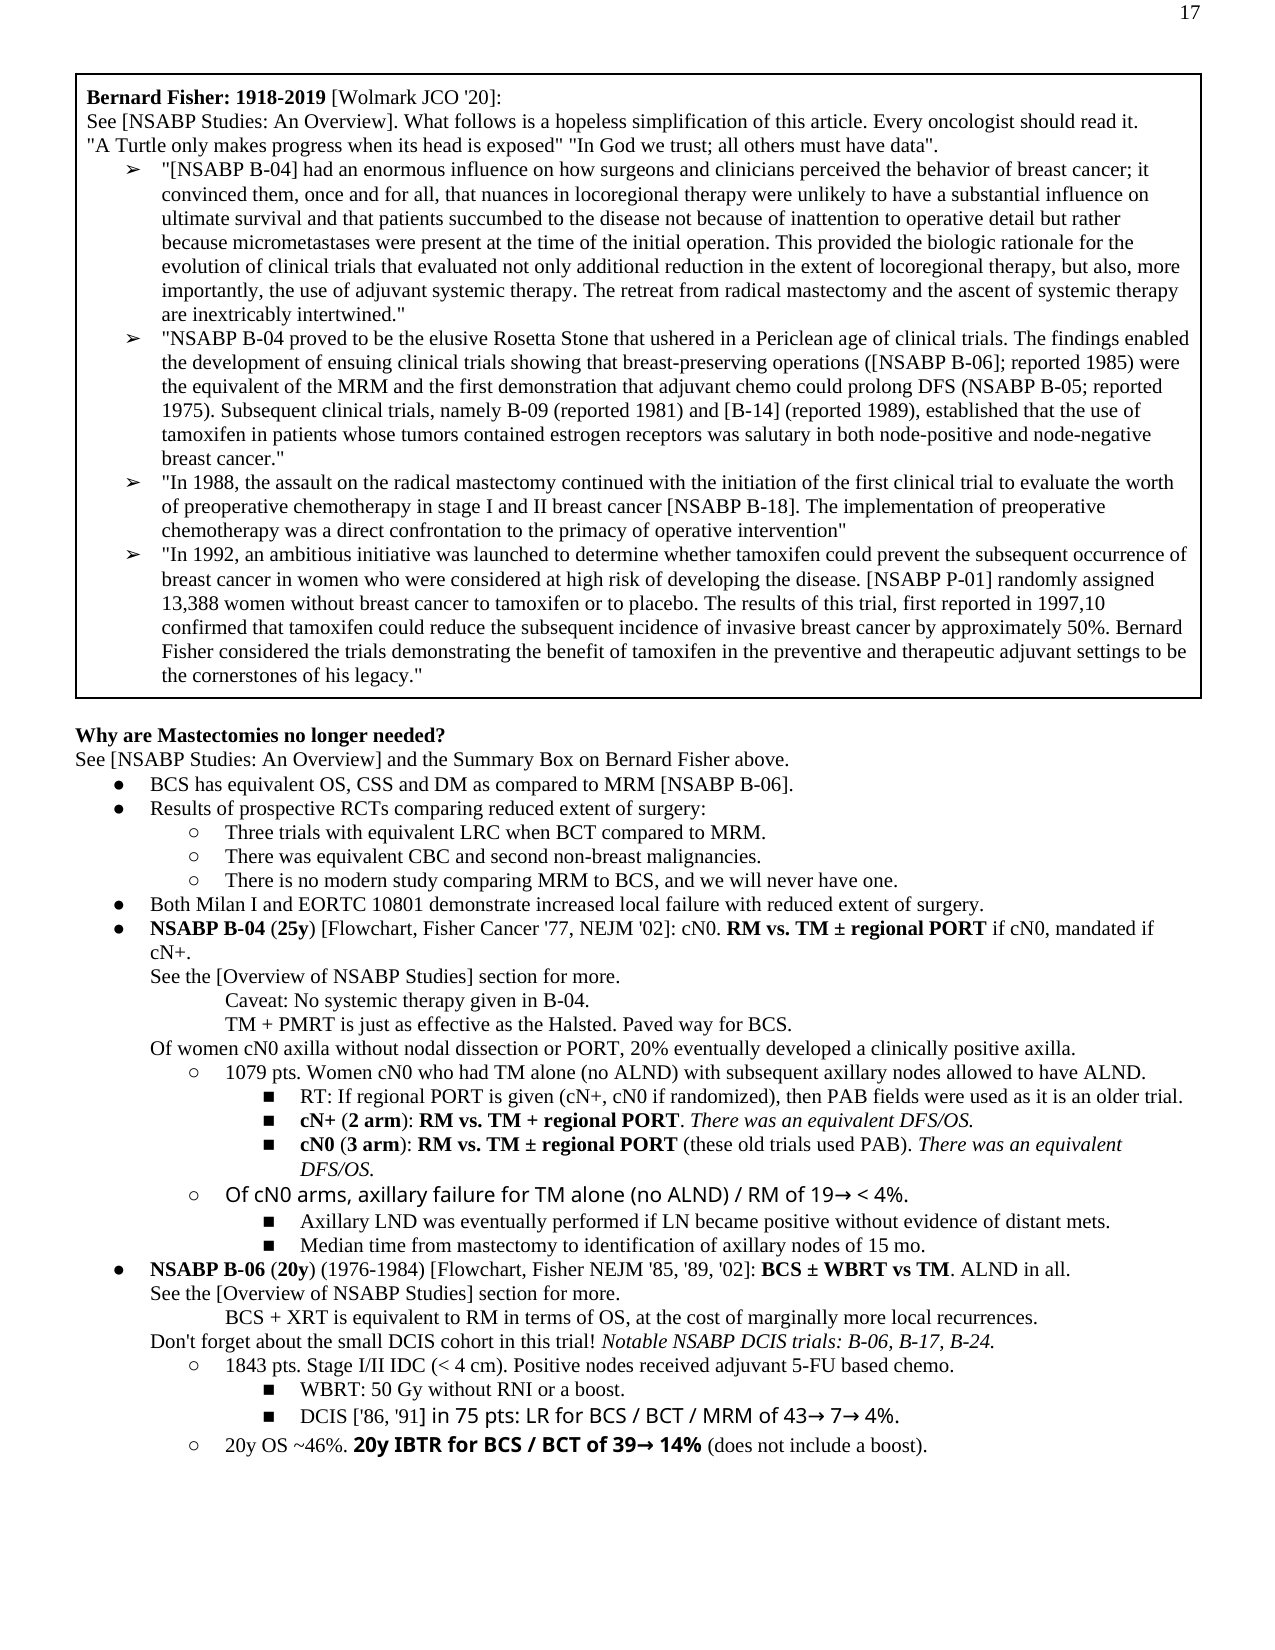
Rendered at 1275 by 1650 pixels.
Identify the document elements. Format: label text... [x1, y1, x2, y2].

text BCS + XRT is equivalent to RM in terms of OS, at the cost of marginally more local recurrences. Don't forget about the small DCIS cohort in this trial! Notable NSABP DCIS trials: B-06, B-17, B-24. [150, 1305, 1200, 1353]
list cN0 (3 arm): RM vs. TM ± regional PORT (these old trials used PAB). There was an equivalent DFS/OS. [262, 1132, 1200, 1181]
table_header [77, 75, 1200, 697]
list BCS has equivalent OS, CSS and DM as compared to MRM [NSABP B-06]. [112, 771, 1200, 796]
list There is no modern study comparing MRM to BCS, and we will never have one. [187, 868, 1200, 892]
list 20y OS ~46%. 20y IBTR for BCS / BCT of 39→ 14% (does not include a boost). [187, 1430, 1200, 1458]
list Axillary LND was eventually performed if LN became positive without evidence of distant mets. [262, 1209, 1200, 1233]
list Of cN0 arms, axillary failure for TM alone (no ALND) / RM of 19→ < 4%. [187, 1181, 1200, 1209]
text Why are Mastectomies no longer needed? [75, 723, 1200, 747]
list 1843 pts. Stage I/II IDC (< 4 cm). Positive nodes received adjuvant 5-FU based chemo. [187, 1353, 1200, 1377]
list Results of prospective RCTs comparing reduced extent of surgery: [112, 796, 1200, 819]
list RT: If regional PORT is given (cN+, cN0 if randomized), then PAB fields were used as it is an older trial. [262, 1084, 1200, 1108]
list Both Milan I and EORTC 10801 demonstrate increased local failure with reduced extent of surgery. [112, 892, 1200, 916]
list cN+ (2 arm): RM vs. TM + regional PORT. There was an equivalent DFS/OS. [262, 1108, 1200, 1132]
text Caveat: No systemic therapy given in B-04. [150, 988, 1200, 1012]
list DCIS ['86, '91] in 75 pts: LR for BCS / BCT / MRM of 43→ 7→ 4%. [262, 1401, 1200, 1430]
text See [NSABP Studies: An Overview] and the Summary Box on Bernard Fisher above. [75, 747, 1200, 771]
text TM + PMRT is just as effective as the Halsted. Paved way for BCS. Of women cN0 axilla without nodal dissection or PORT, 20% eventually developed a clinically positive axilla. [150, 1012, 1200, 1060]
list WBRT: 50 Gy without RNI or a boost. [262, 1377, 1200, 1401]
list Three trials with equivalent LRC when BCT compared to MRM. [187, 819, 1200, 844]
list Median time from mastectomy to identification of axillary nodes of 15 mo. [262, 1233, 1200, 1257]
list There was equivalent CBC and second non-breast malignancies. [187, 844, 1200, 868]
list 1079 pts. Women cN0 who had TM alone (no ALND) with subsequent axillary nodes allowed to have ALND. [187, 1060, 1200, 1084]
list NSABP B-06 (20y) (1976-1984) [Flowchart, Fisher NEJM '85, '89, '02]: BCS ± WBRT vs TM. ALND in all. See the [Overview of NSABP Studies] section for more. [112, 1257, 1200, 1305]
list NSABP B-04 (25y) [Flowchart, Fisher Cancer '77, NEJM '02]: cN0. RM vs. TM ± regional PORT if cN0, mandated if cN+. See the [Overview of NSABP Studies] section for more. [112, 916, 1200, 988]
